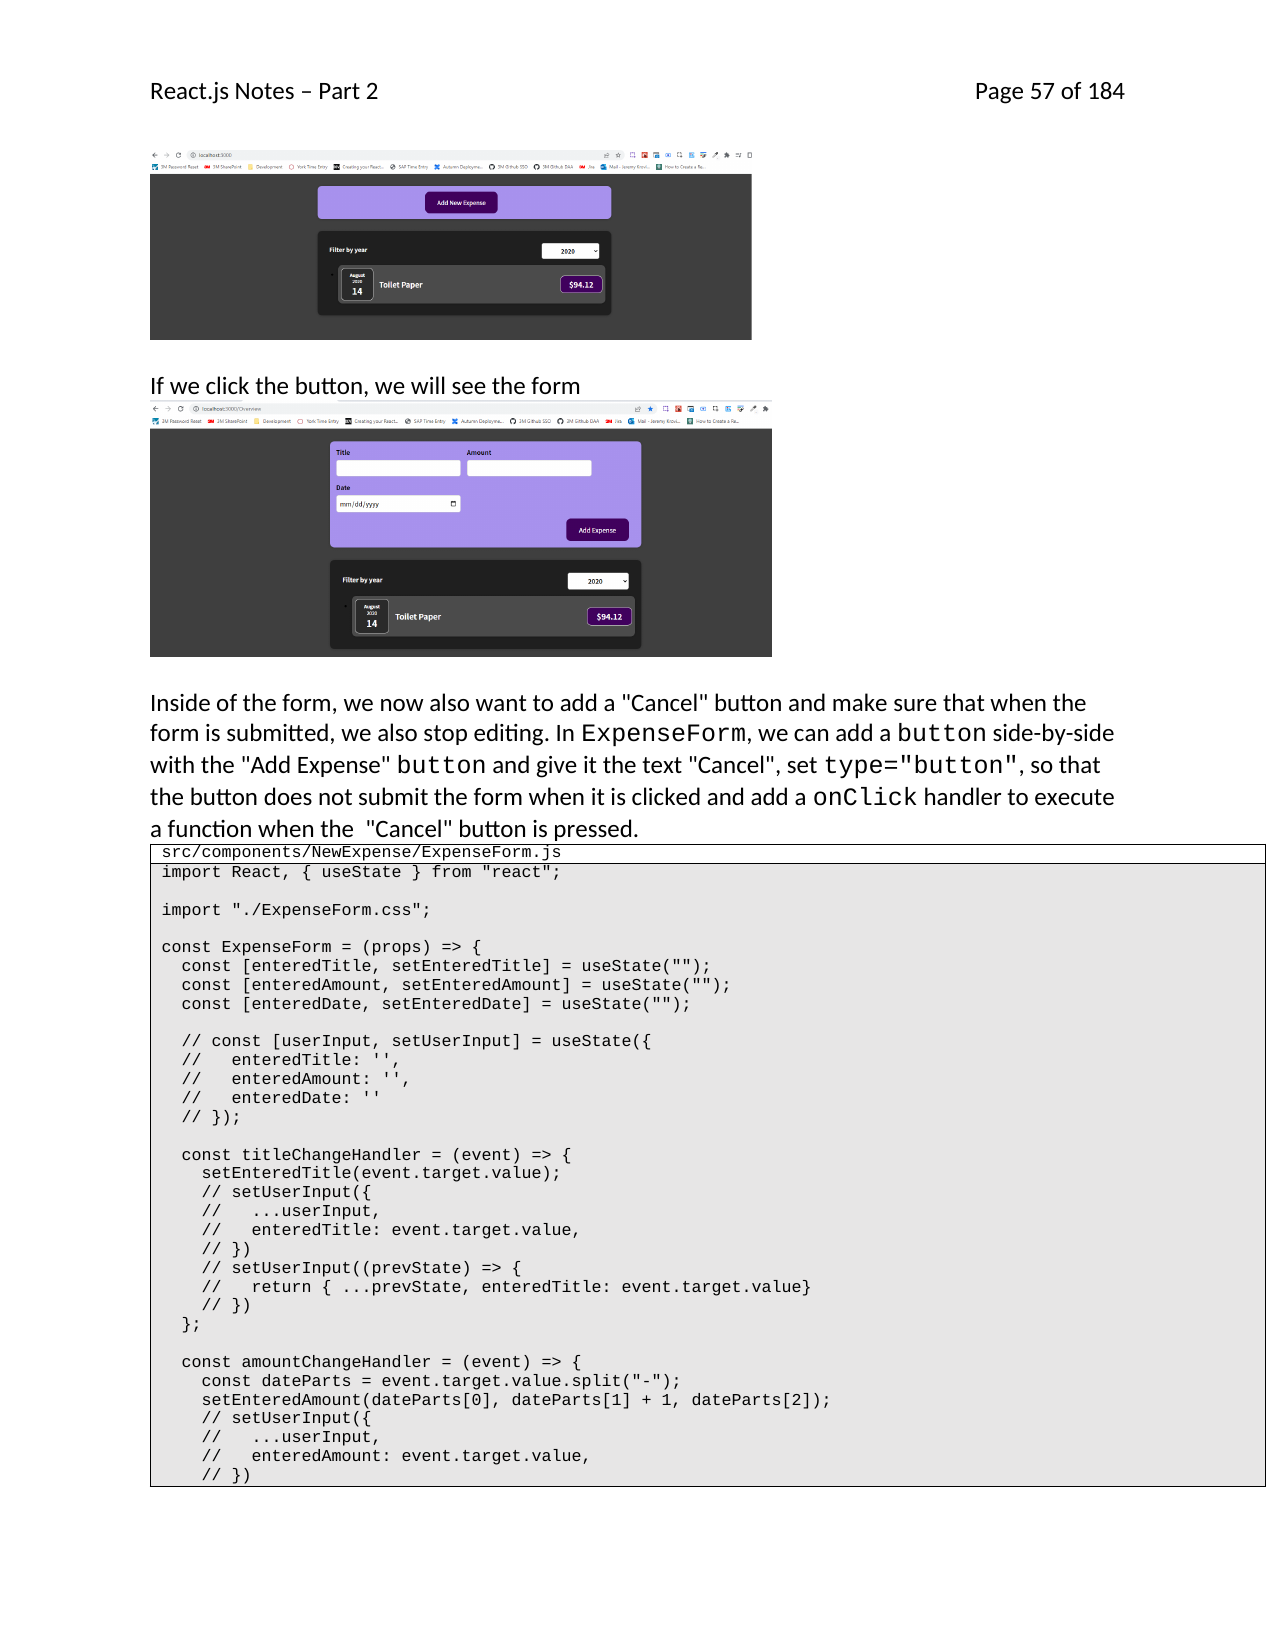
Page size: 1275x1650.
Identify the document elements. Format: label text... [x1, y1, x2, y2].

picture [150, 400, 772, 657]
table_header src/components/NewExpense/ExpenseForm.js [151, 845, 1265, 863]
text Inside of the form, we now also want to add a "Cancel" button and make sure that when the form is submitted, we also stop editing. In ExpenseForm, we can add a button side-by-side with the "Add Expense" button and give it the text "Cancel", set type="button", so that the button does not submit the form when it is clicked and add a onClick handler to execute a function when the "Cancel" button is pressed. [150, 687, 1125, 843]
picture [150, 150, 752, 340]
text If we click the button, we will see the form [150, 370, 1125, 400]
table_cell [151, 864, 1265, 1486]
